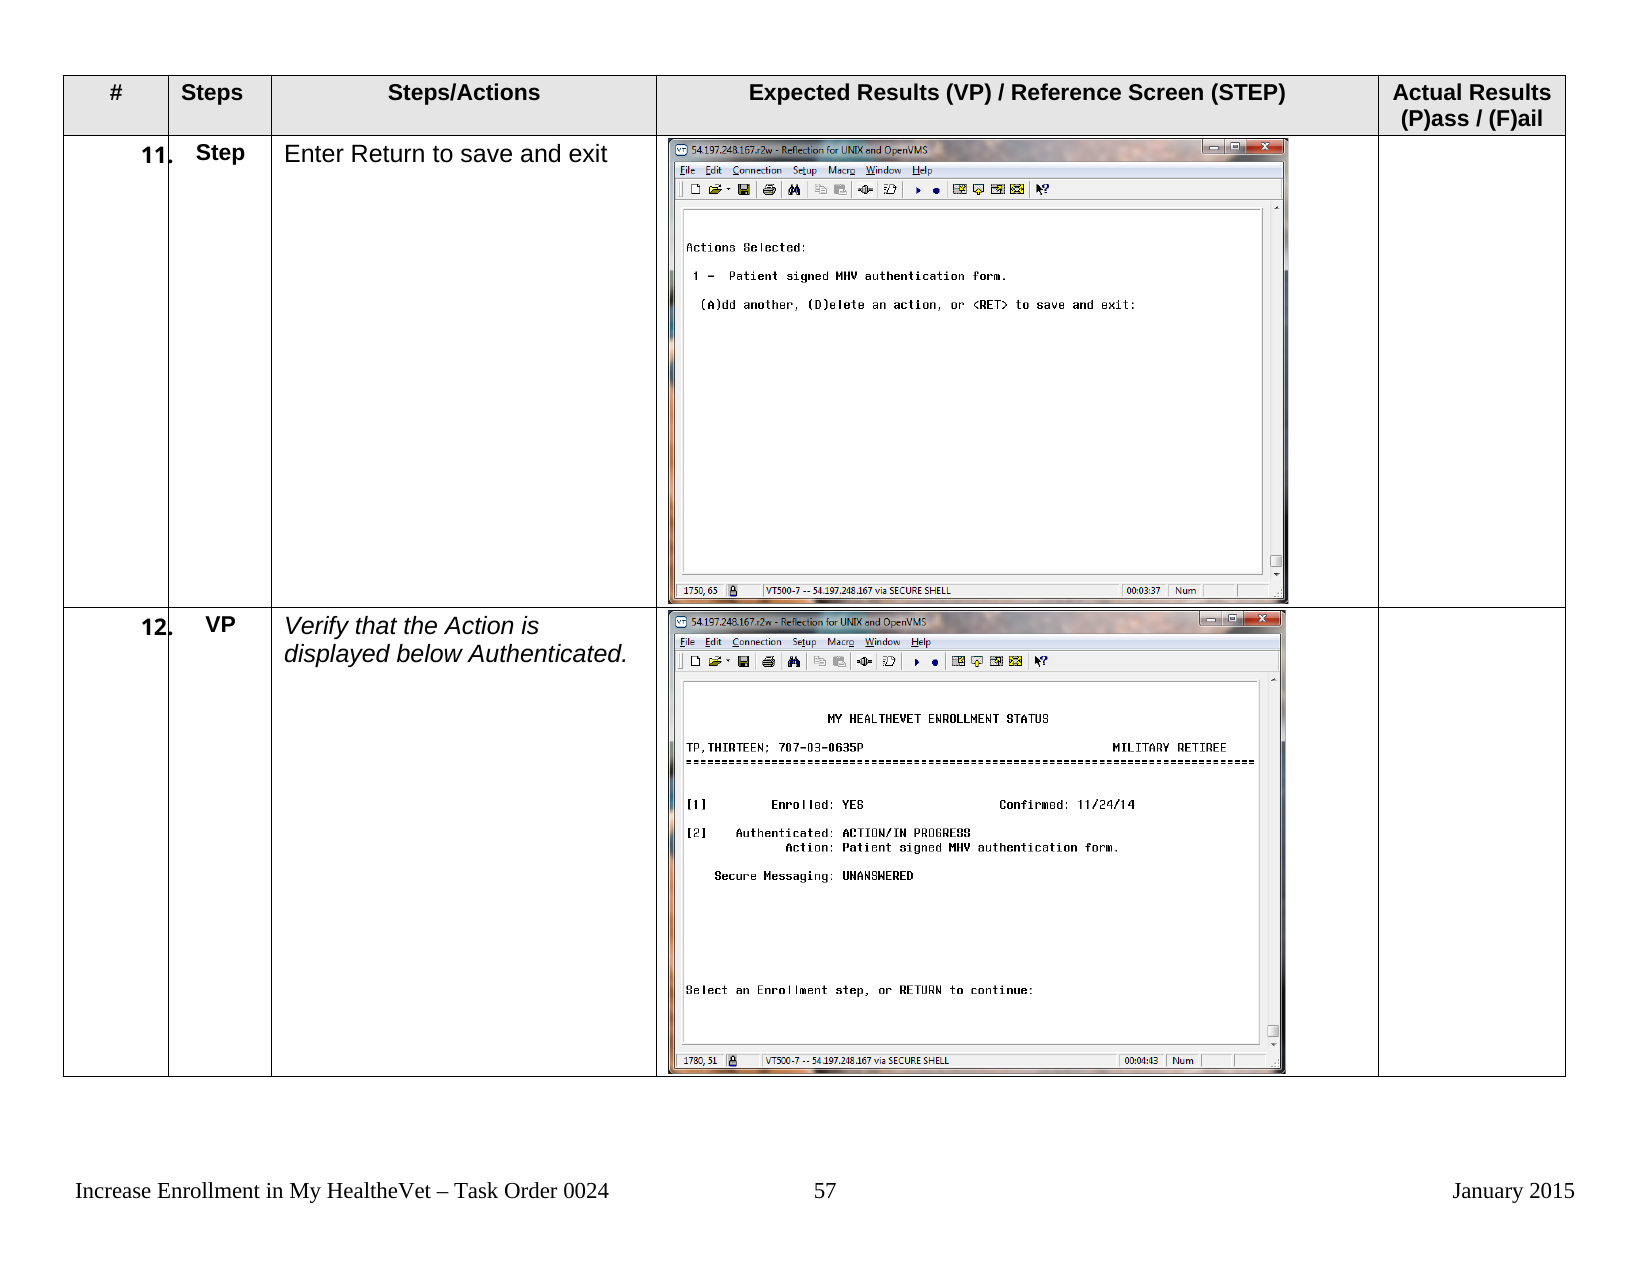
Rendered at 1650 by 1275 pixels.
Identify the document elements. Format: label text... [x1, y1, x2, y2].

picture [668, 610, 1286, 1074]
table_cell Verify that the Action is displayed below Authenticated. [272, 608, 656, 1076]
table_cell [64, 608, 168, 1076]
table_header # [64, 76, 168, 135]
table_header Steps/Actions [272, 76, 656, 135]
table_header Steps [169, 76, 271, 135]
table_cell Enter Return to save and exit [272, 136, 656, 607]
table_cell [657, 136, 1378, 607]
table_cell [657, 608, 1378, 1076]
table_cell [64, 136, 168, 607]
table_header Expected Results (VP) / Reference Screen (STEP) [657, 76, 1378, 135]
picture [668, 138, 1289, 604]
table_header Actual Results (P)ass / (F)ail [1379, 76, 1565, 135]
table_cell VP [169, 608, 271, 1076]
table_cell [1379, 608, 1565, 1076]
table_cell [1379, 136, 1565, 607]
table_cell Step [169, 136, 271, 607]
